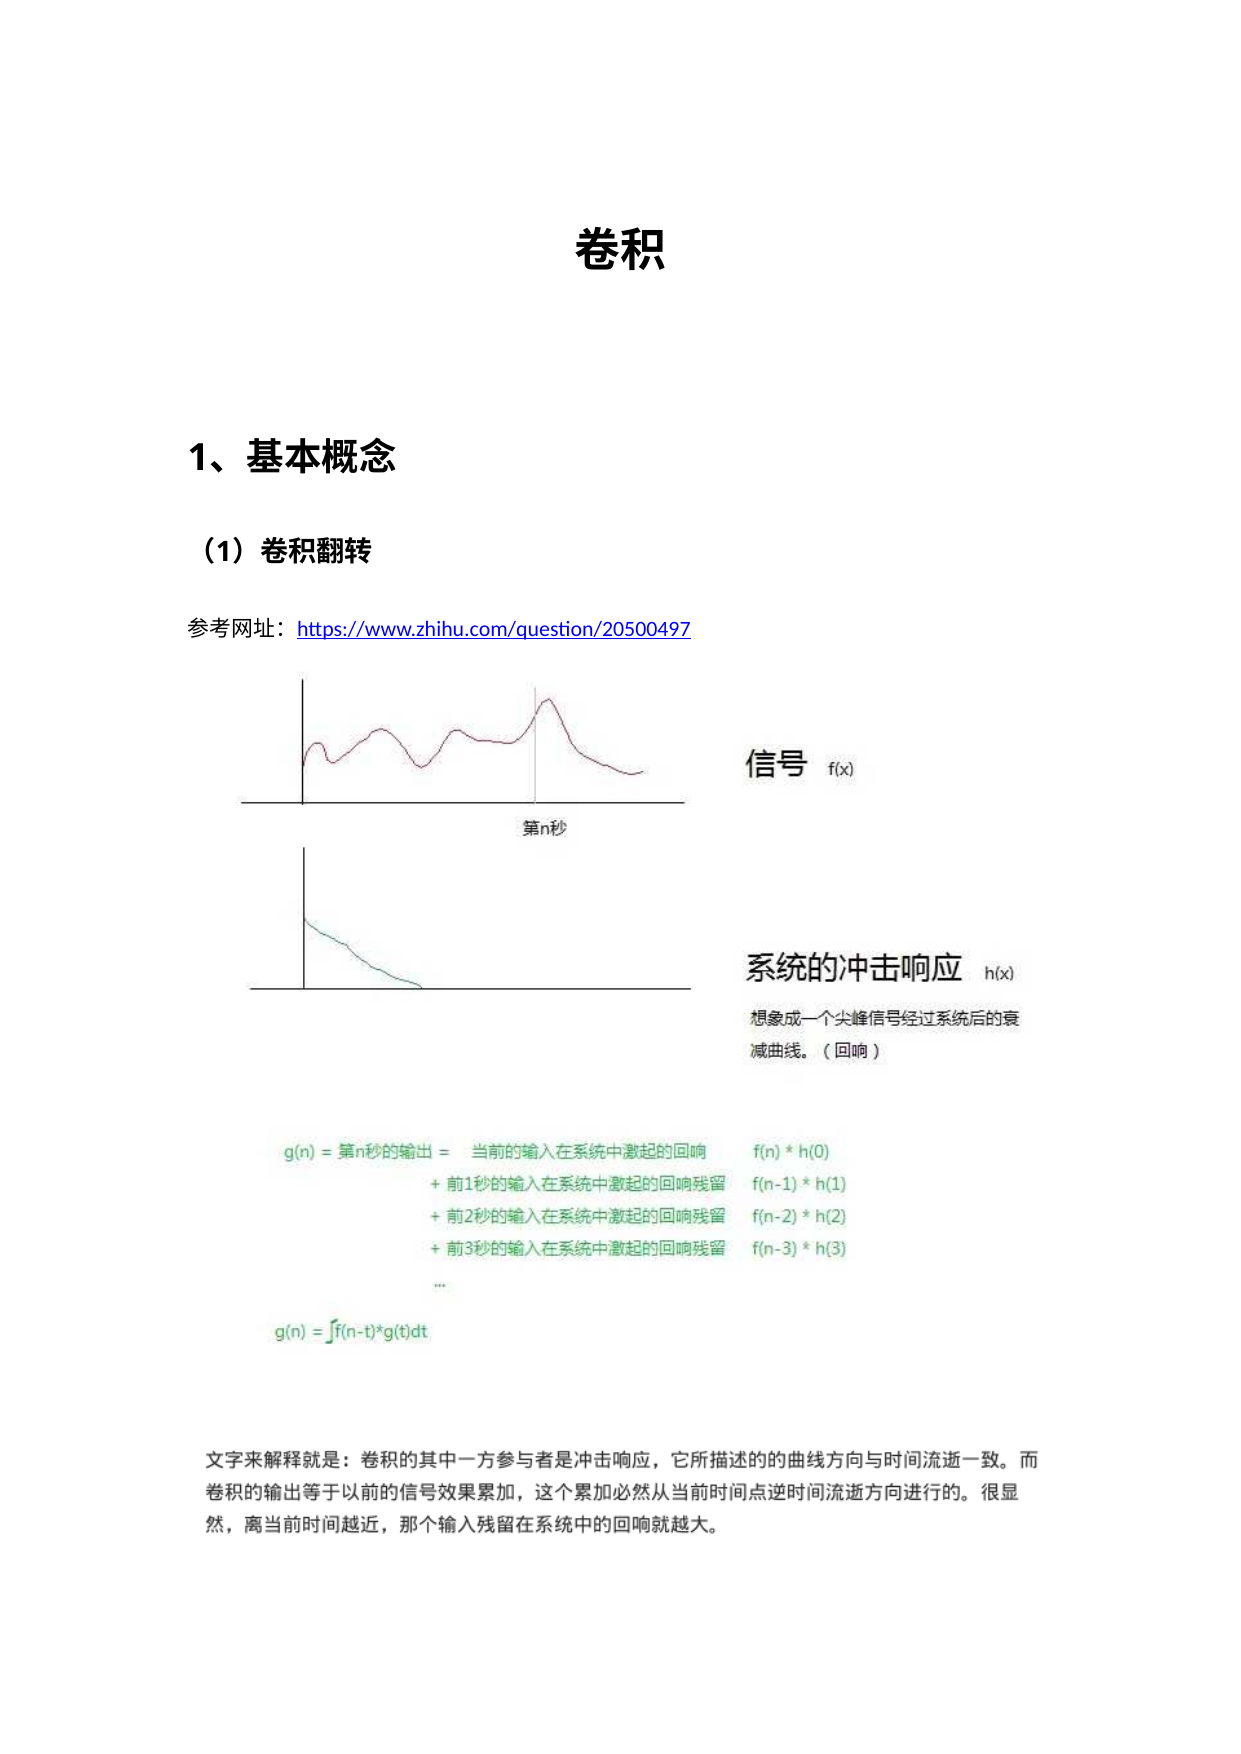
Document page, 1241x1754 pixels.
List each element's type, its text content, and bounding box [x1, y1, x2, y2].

subtitle 卷积 [187, 197, 1053, 295]
picture [187, 642, 1053, 1539]
text 参考网址：https://www.zhihu.com/question/20500497 [187, 610, 1053, 642]
subtitle （1）卷积翻转 [187, 516, 1053, 581]
subtitle 1、基本概念 [187, 422, 1053, 487]
